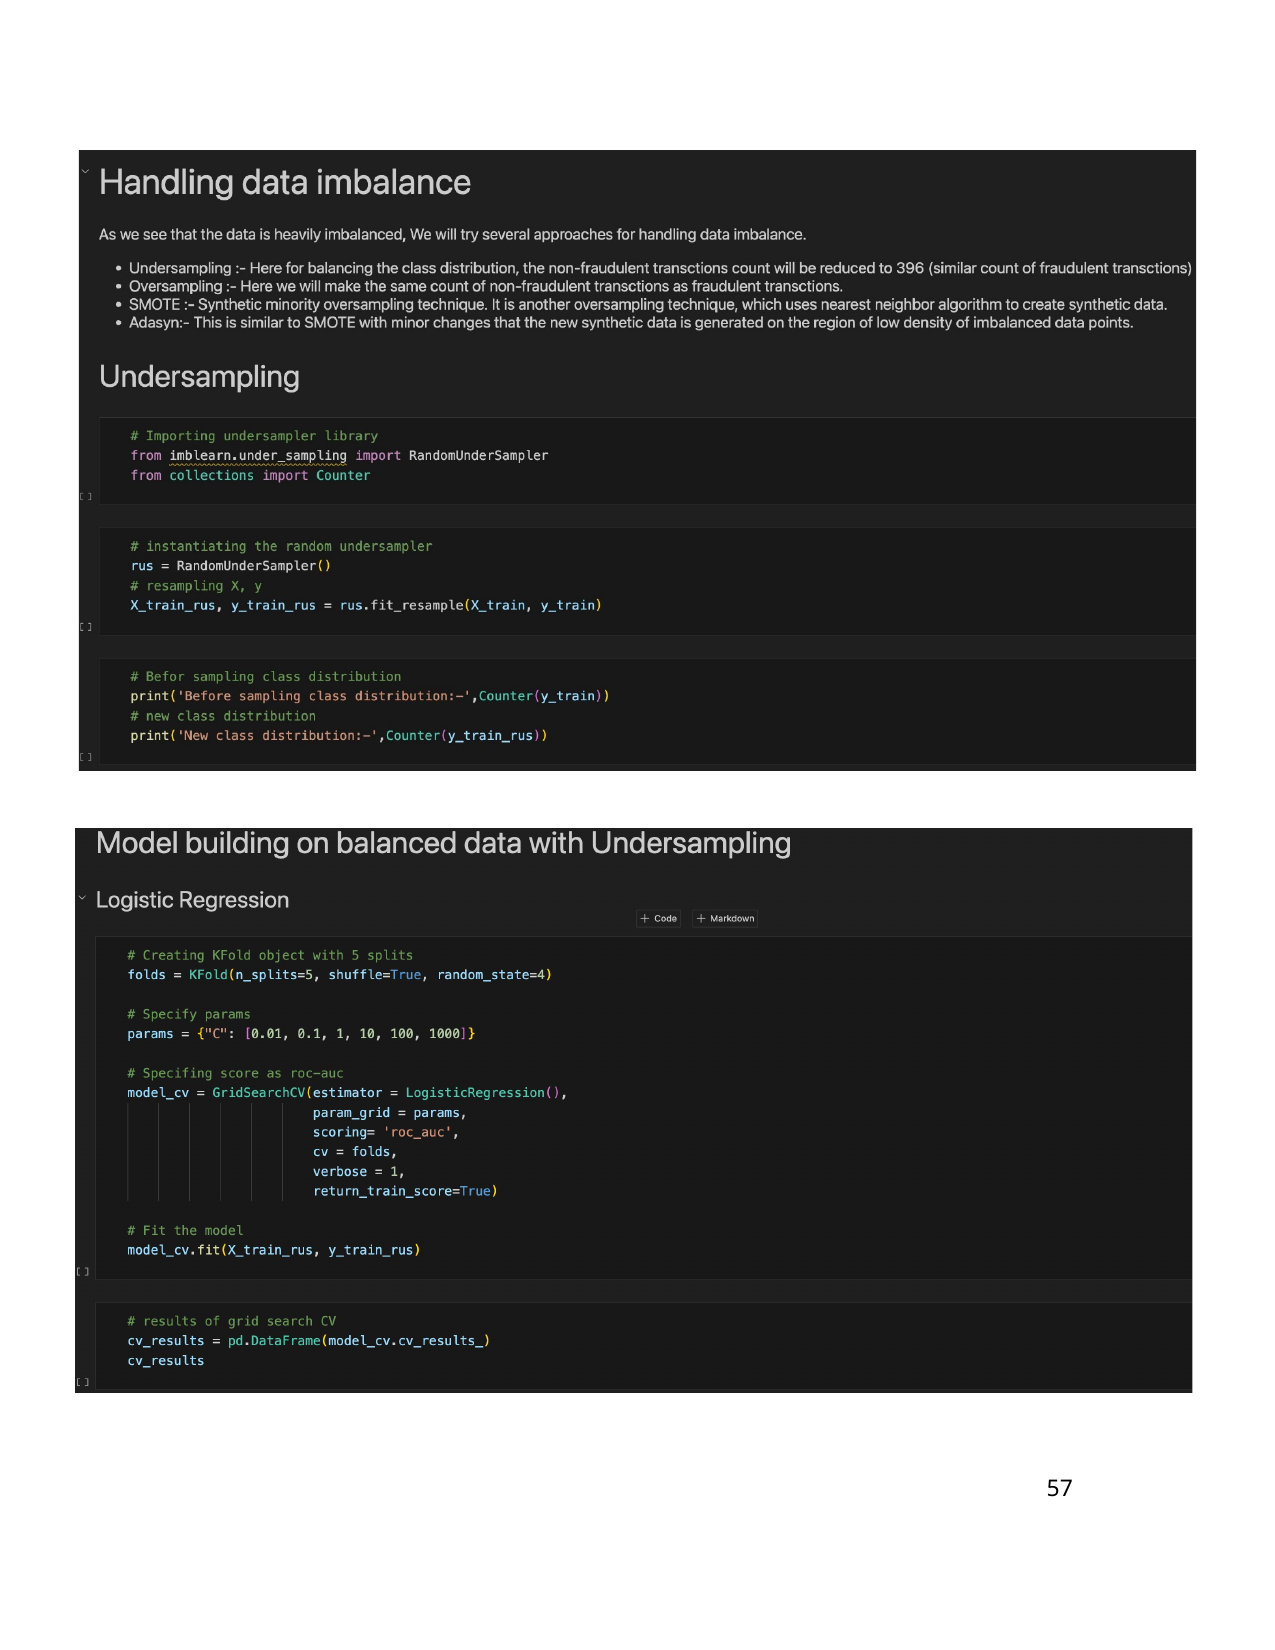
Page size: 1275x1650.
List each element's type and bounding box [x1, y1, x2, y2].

picture [78, 150, 1197, 771]
picture [75, 828, 1193, 1393]
